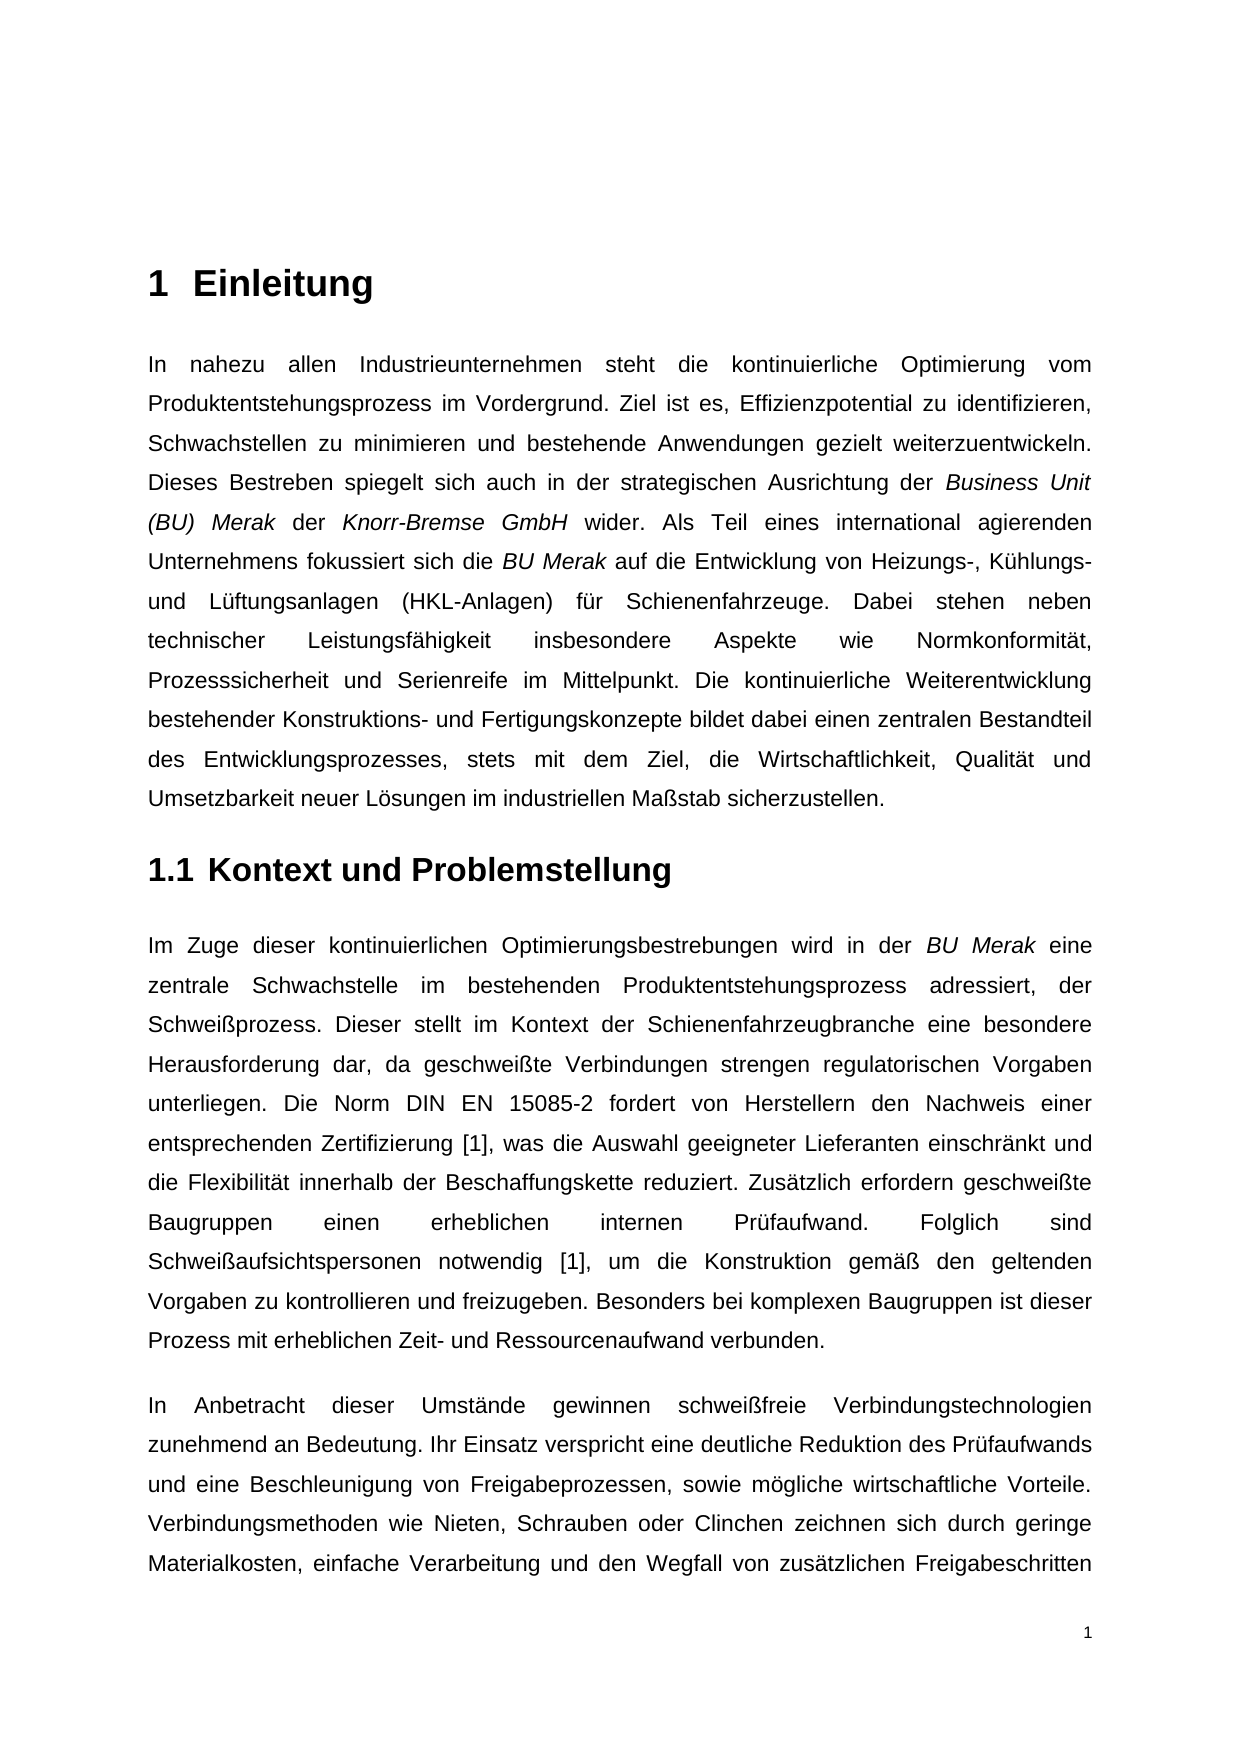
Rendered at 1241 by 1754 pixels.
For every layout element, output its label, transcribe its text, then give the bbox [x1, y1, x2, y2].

text In nahezu allen Industrieunternehmen steht die kontinuierliche Optimierung vom Produktentstehungsprozess im Vordergrund. Ziel ist es, Effizienzpotential zu identifizieren, Schwachstellen zu minimieren und bestehende Anwendungen gezielt weiterzuentwickeln. Dieses Bestreben spiegelt sich auch in der strategischen Ausrichtung der Business Unit (BU) Merak der Knorr-Bremse GmbH wider. Als Teil eines international agierenden Unternehmens fokussiert sich die BU Merak auf die Entwicklung von Heizungs-, Kühlungs- und Lüftungsanlagen (HKL-Anlagen) für Schienenfahrzeuge. Dabei stehen neben technischer Leistungsfähigkeit insbesondere Aspekte wie Normkonformität, Prozesssicherheit und Serienreife im Mittelpunkt. Die kontinuierliche Weiterentwicklung bestehender Konstruktions- und Fertigungskonzepte bildet dabei einen zentralen Bestandteil des Entwicklungsprozesses, stets mit dem Ziel, die Wirtschaftlichkeit, Qualität und Umsetzbarkeit neuer Lösungen im industriellen Maßstab sicherzustellen. [148, 351, 1092, 812]
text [148, 1392, 1092, 1576]
text Im Zuge dieser kontinuierlichen Optimierungsbestrebungen wird in der BU Merak eine zentrale Schwachstelle im bestehenden Produktentstehungsprozess adressiert, der Schweißprozess. Dieser stellt im Kontext der Schienenfahrzeugbranche eine besondere Herausforderung dar, da geschweißte Verbindungen strengen regulatorischen Vorgaben unterliegen. Die Norm DIN EN 15085-2 fordert von Herstellern den Nachweis einer entsprechenden Zertifizierung [1], was die Auswahl geeigneter Lieferanten einschränkt und die Flexibilität innerhalb der Beschaffungskette reduziert. Zusätzlich erfordern geschweißte Baugruppen einen erheblichen internen Prüfaufwand. Folglich sind Schweißaufsichtspersonen notwendig [1], um die Konstruktion gemäß den geltenden Vorgaben zu kontrollieren und freizugeben. Besonders bei komplexen Baugruppen ist dieser Prozess mit erheblichen Zeit- und Ressourcenaufwand verbunden. [148, 932, 1092, 1353]
subtitle Einleitung [148, 261, 1092, 304]
subtitle Kontext und Problemstellung [148, 850, 1092, 888]
